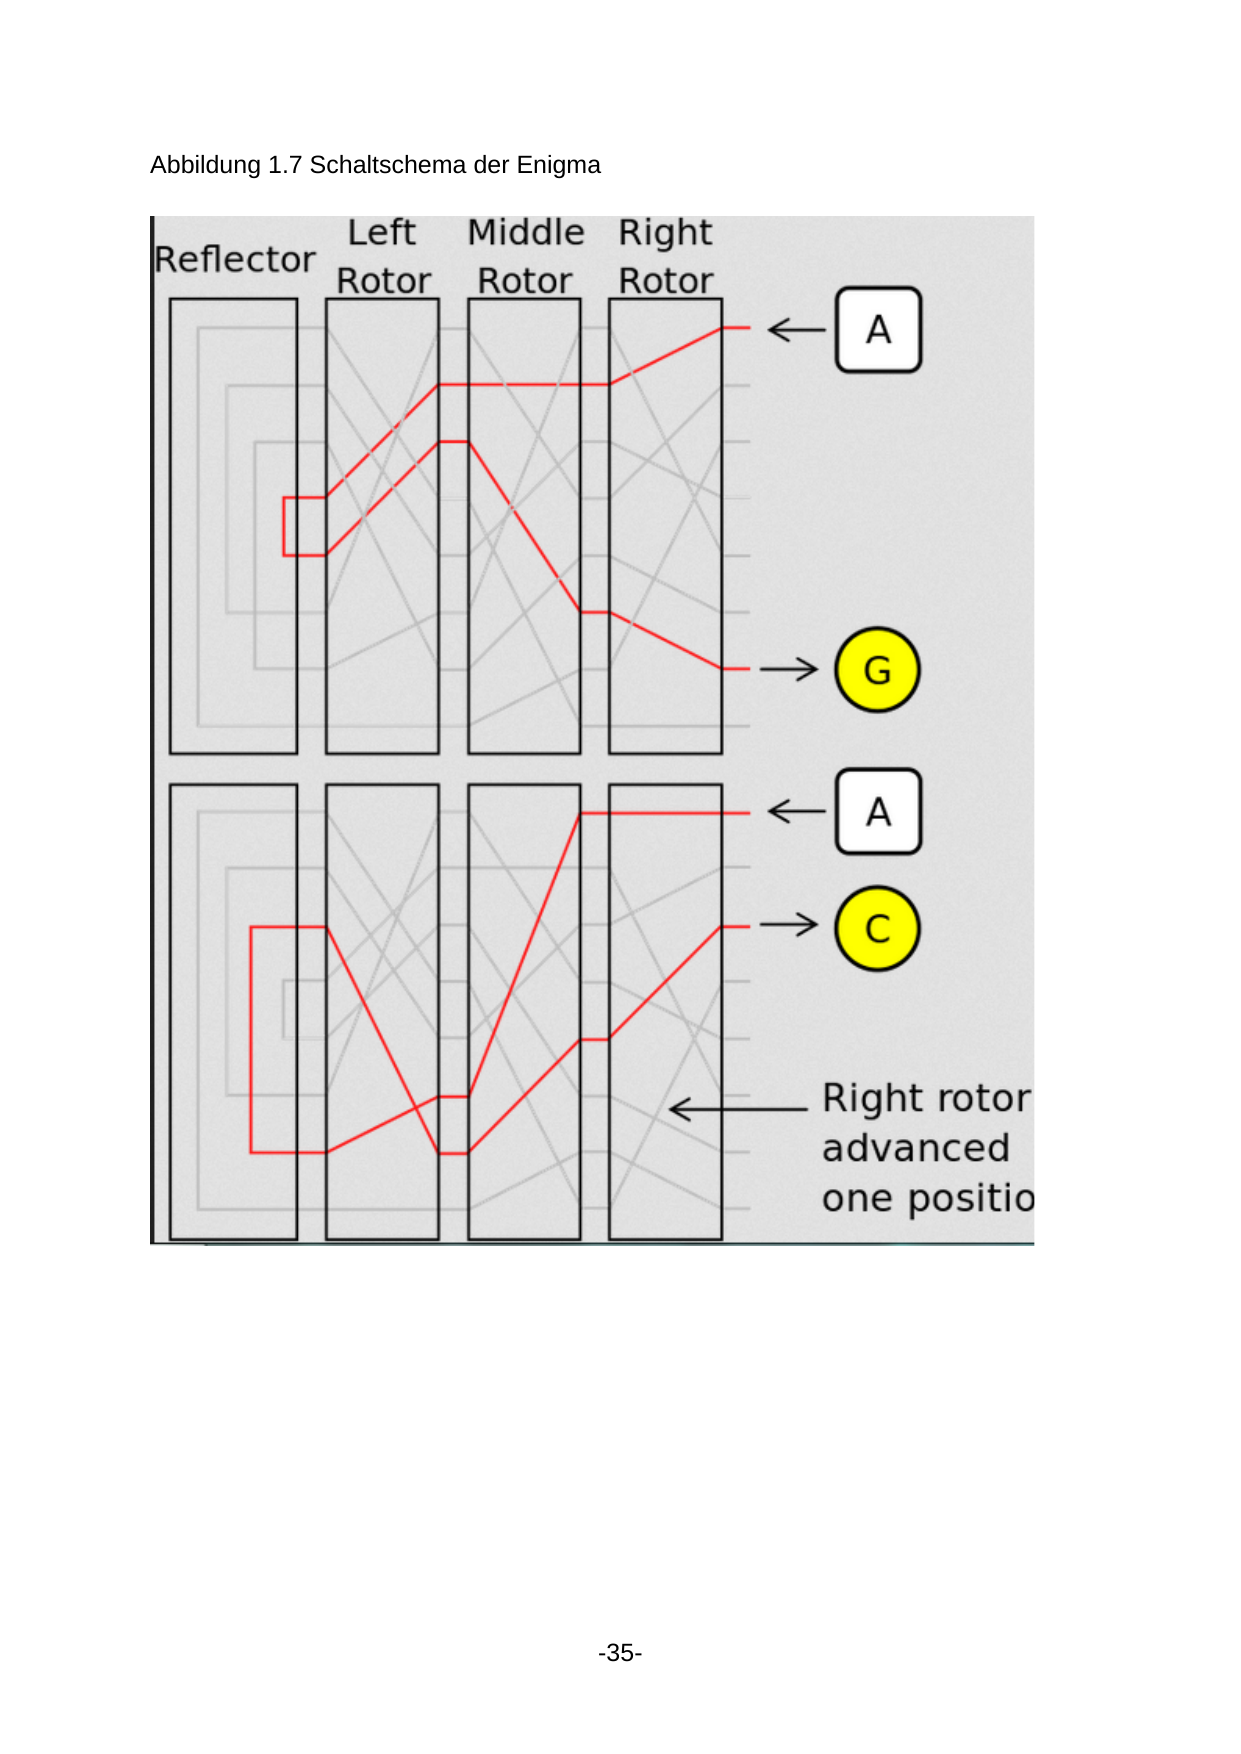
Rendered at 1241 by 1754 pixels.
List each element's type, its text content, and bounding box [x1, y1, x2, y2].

text Abbildung 1.7 Schaltschema der Enigma [150, 150, 1090, 179]
picture [150, 216, 1035, 1246]
